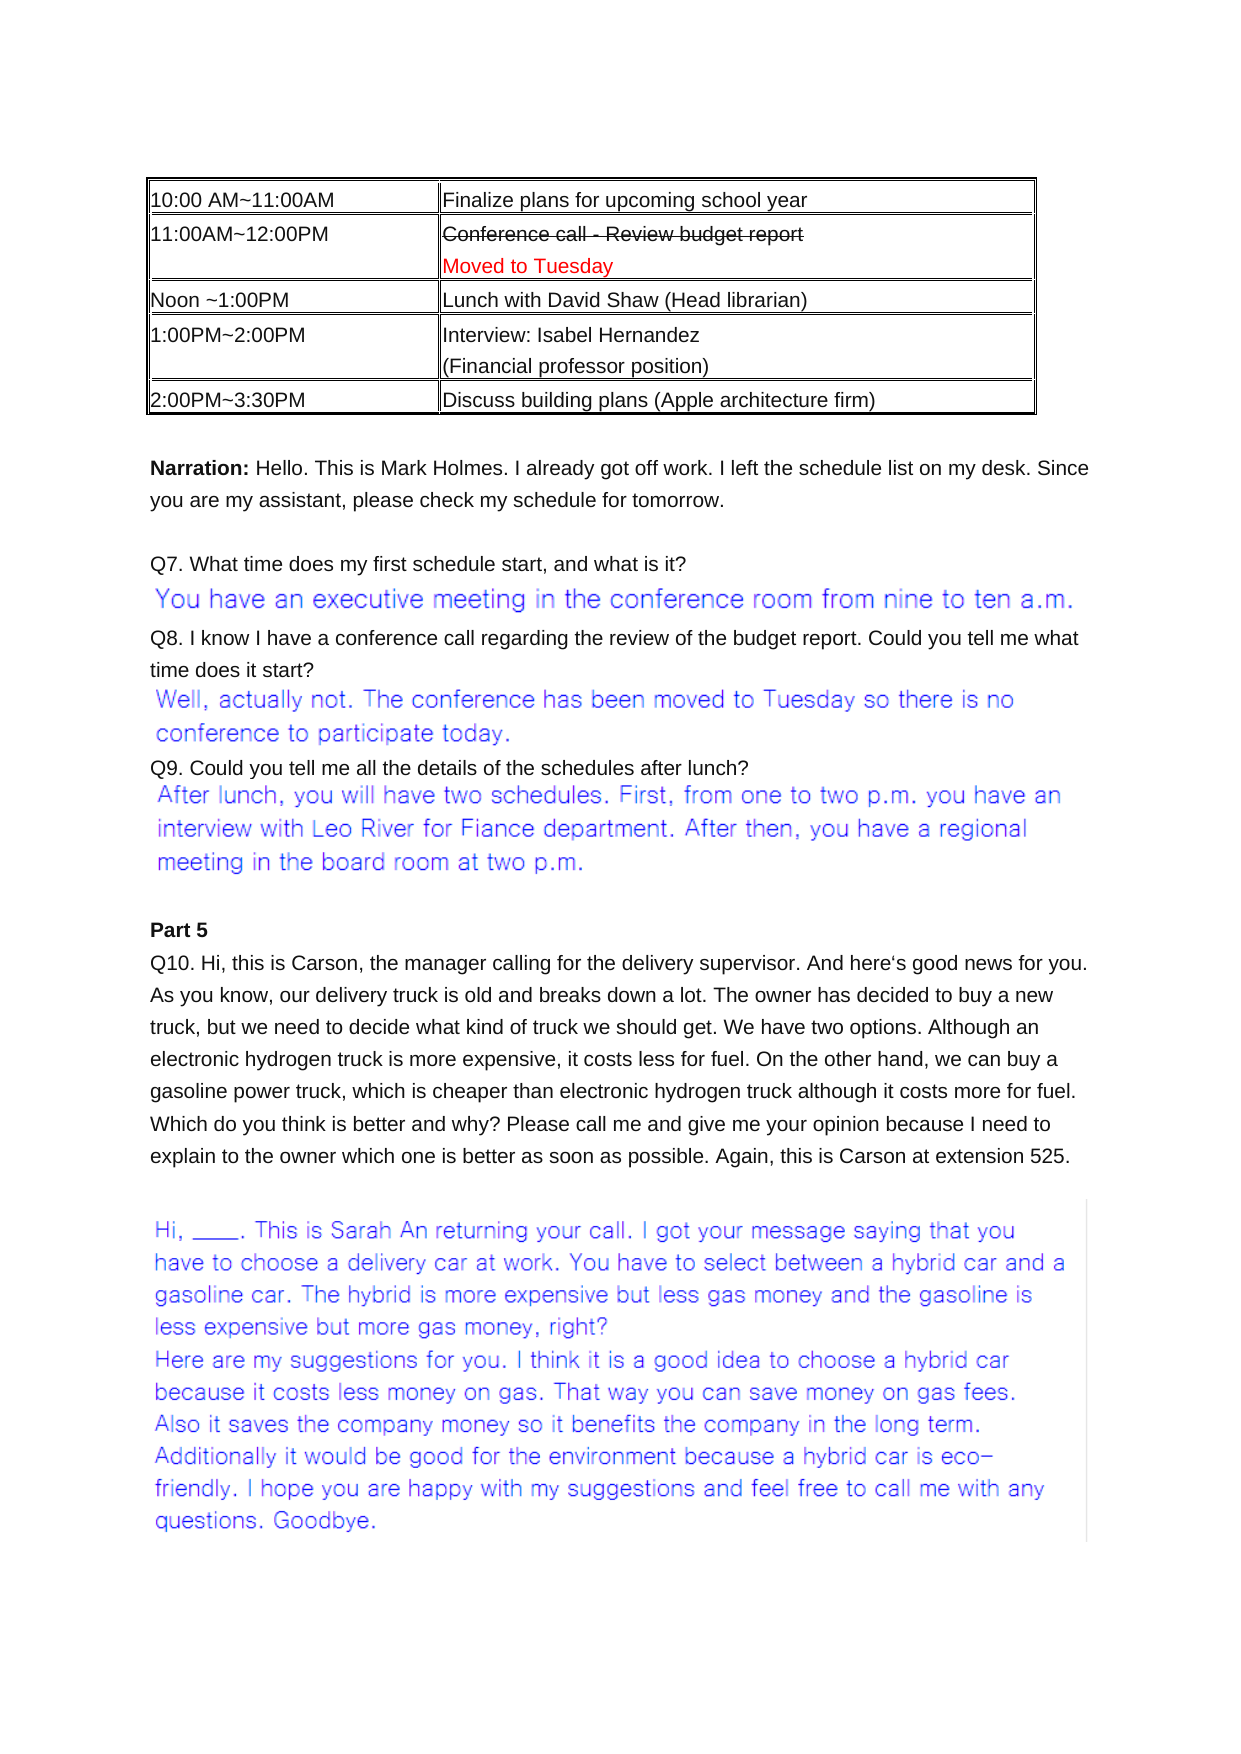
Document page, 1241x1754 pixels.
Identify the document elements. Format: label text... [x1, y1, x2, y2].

text Q7. What time does my first schedule start, and what is it? [150, 544, 1090, 576]
table_cell Interview: Isabel Hernandez (Financial professor position) [440, 312, 1035, 378]
picture [150, 682, 1091, 748]
table_cell 1:00PM~2:00PM [148, 312, 440, 378]
table_cell Finalize plans for upcoming school year [440, 181, 1034, 212]
table_cell Lunch with David Shaw (Head librarian) [441, 278, 1034, 312]
picture [150, 576, 1091, 618]
picture [150, 779, 1091, 878]
table_cell 11:00AM~12:00PM [148, 212, 440, 277]
table_cell Discuss building plans (Apple architecture firm) [440, 378, 1035, 412]
table_cell Noon ~1:00PM [150, 278, 438, 312]
text Narration: Hello. This is Mark Holmes. I already got off work. I left the schedule list on my desk. Since you are my assistant, please check my schedule for tomorrow. [150, 447, 1090, 512]
text Q10. Hi, this is Carson, the manager calling for the delivery supervisor. And here‘s good news for you. As you know, our delivery truck is old and breaks down a lot. The owner has decided to buy a new truck, but we need to decide what kind of truck we should get. We have two options. Although an electronic hydrogen truck is more expensive, it costs less for fuel. On the other hand, we can buy a gasoline power truck, which is cheaper than electronic hydrogen truck although it costs more for fuel. Which do you think is better and why? Please call me and give me your opinion because I need to explain to the owner which one is better as soon as possible. Again, this is Carson at extension 525. [150, 942, 1090, 1168]
text Q9. Could you tell me all the details of the schedules after lunch? [150, 748, 1090, 779]
picture [150, 1199, 1091, 1542]
table_cell 2:00PM~3:30PM [148, 378, 440, 412]
text Q8. I know I have a conference call regarding the review of the budget report. Could you tell me what time does it start? [150, 618, 1090, 682]
text Part 5 [150, 910, 1090, 942]
table_cell Conference call - Review budget report Moved to Tuesday [440, 212, 1035, 277]
table_cell 10:00 AM~11:00AM [150, 181, 440, 212]
